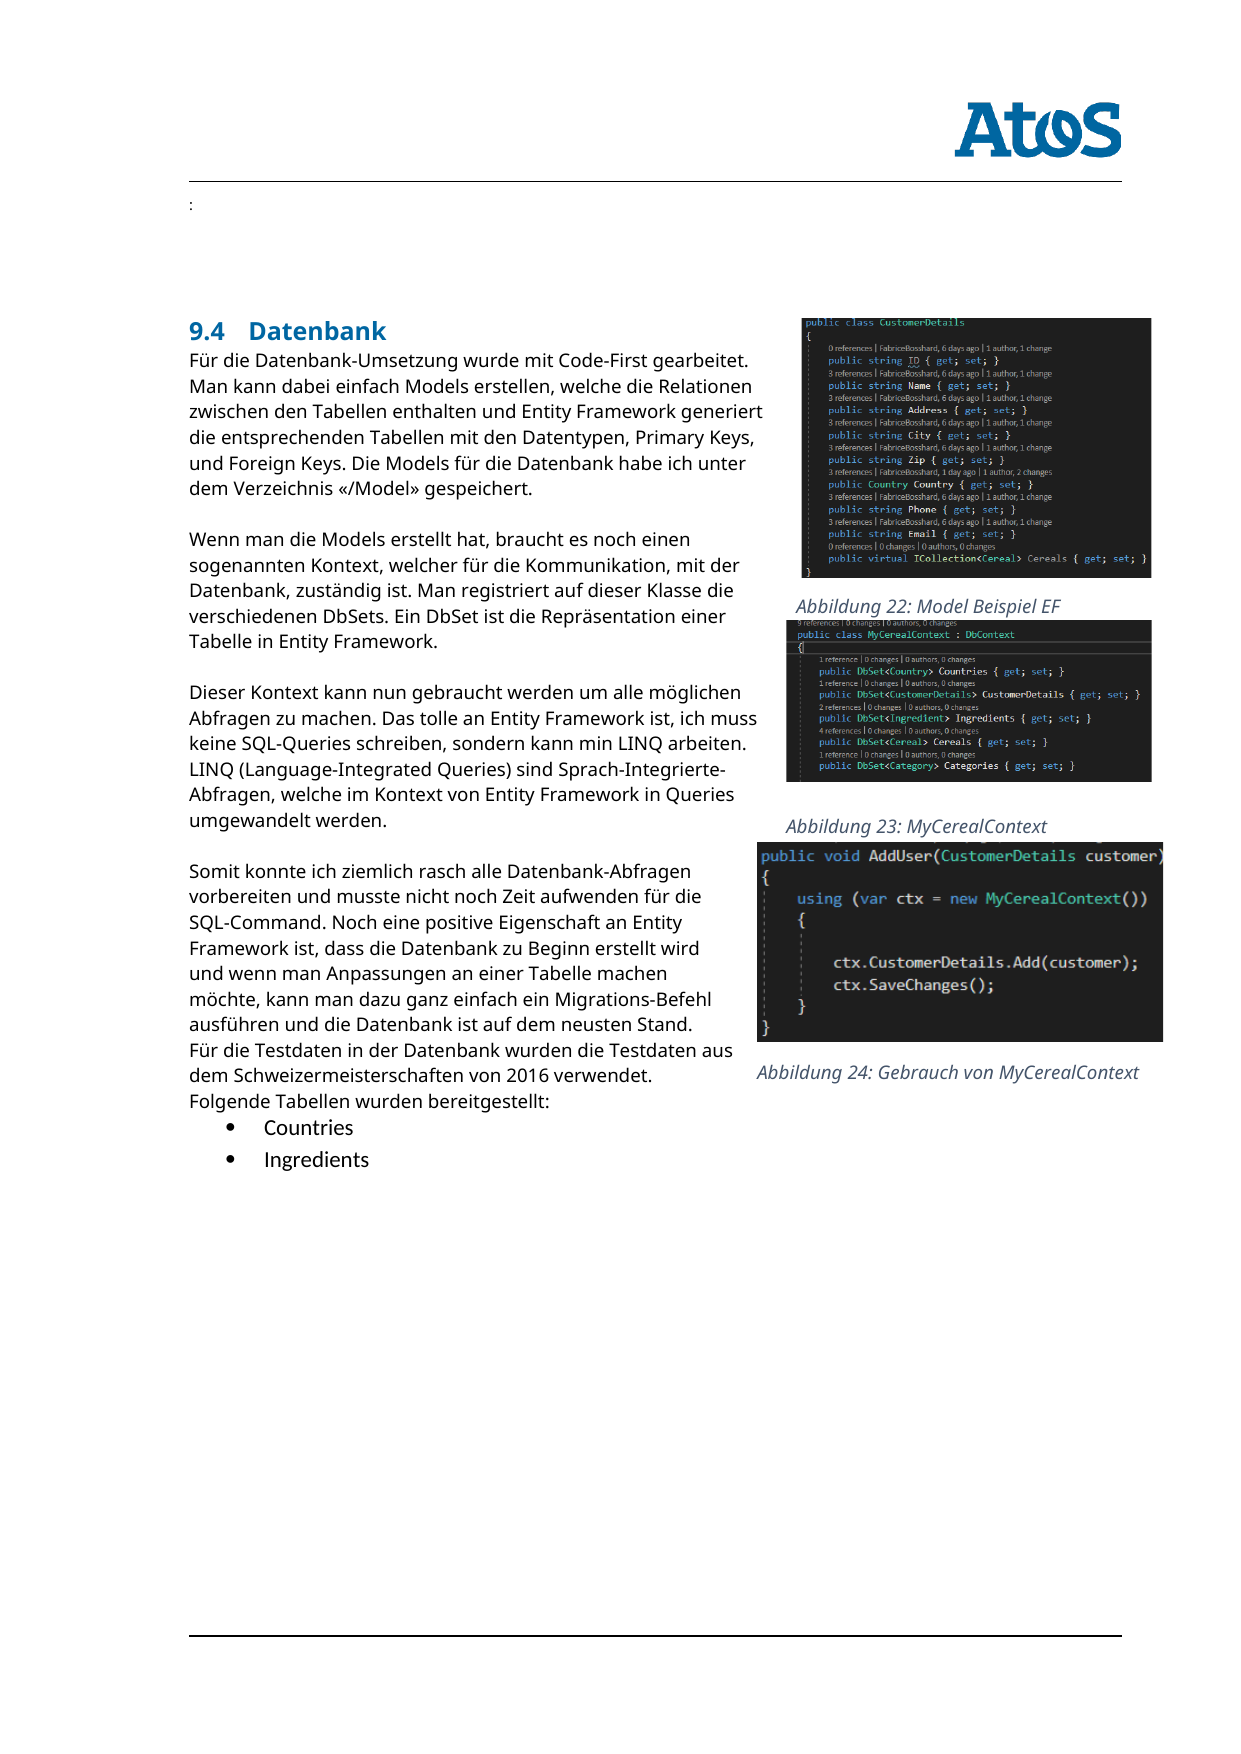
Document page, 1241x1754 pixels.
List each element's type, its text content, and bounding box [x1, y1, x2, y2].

text Dieser Kontext kann nun gebraucht werden um alle möglichen Abfragen zu machen. Das tolle an Entity Framework ist, ich muss keine SQL-Queries schreiben, sondern kann min LINQ arbeiten. LINQ (Language-Integrated Queries) sind Sprach-Integrierte-Abfragen, welche im Kontext von Entity Framework in Queries umgewandelt werden. [189, 679, 1122, 833]
subtitle Datenbank [189, 314, 1122, 348]
text Tabelle in Entity Framework. [189, 628, 786, 654]
picture [757, 842, 1164, 1042]
text Für die Testdaten in der Datenbank wurden die Testdaten aus dem Schweizermeisterschaften von 2016 verwendet. Folgende Tabellen wurden bereitgestellt: [189, 1037, 1122, 1113]
list Ingredients [226, 1146, 1122, 1174]
text Wenn man die Models erstellt hat, braucht es noch einen sogenannten Kontext, welcher für die Kommunikation, mit der Datenbank, zuständig ist. Man registriert auf dieser Klasse die verschiedenen DbSets. Ein DbSet ist die Repräsentation einer [189, 526, 1122, 628]
picture [801, 318, 1152, 578]
text Somit konnte ich ziemlich rasch alle Datenbank-Abfragen vorbereiten und musste nicht noch Zeit aufwenden für die SQL-Command. Noch eine positive Eigenschaft an Entity Framework ist, dass die Datenbank zu Beginn erstellt wird und wenn man Anpassungen an einer Tabelle machen möchte, kann man dazu ganz einfach ein Migrations-Befehl ausführen und die Datenbank ist auf dem neusten Stand. [189, 858, 757, 1037]
list Countries [226, 1113, 1122, 1141]
picture [952, 100, 1121, 157]
text Für die Datenbank-Umsetzung wurde mit Code-First gearbeitet. Man kann dabei einfach Models erstellen, welche die Relationen zwischen den Tabellen enthalten und Entity Framework generiert die entsprechenden Tabellen mit den Datentypen, Primary Keys, und Foreign Keys. Die Models für die Datenbank habe ich unter dem Verzeichnis «/Model» gespeichert. [189, 348, 801, 501]
picture [786, 620, 1152, 782]
